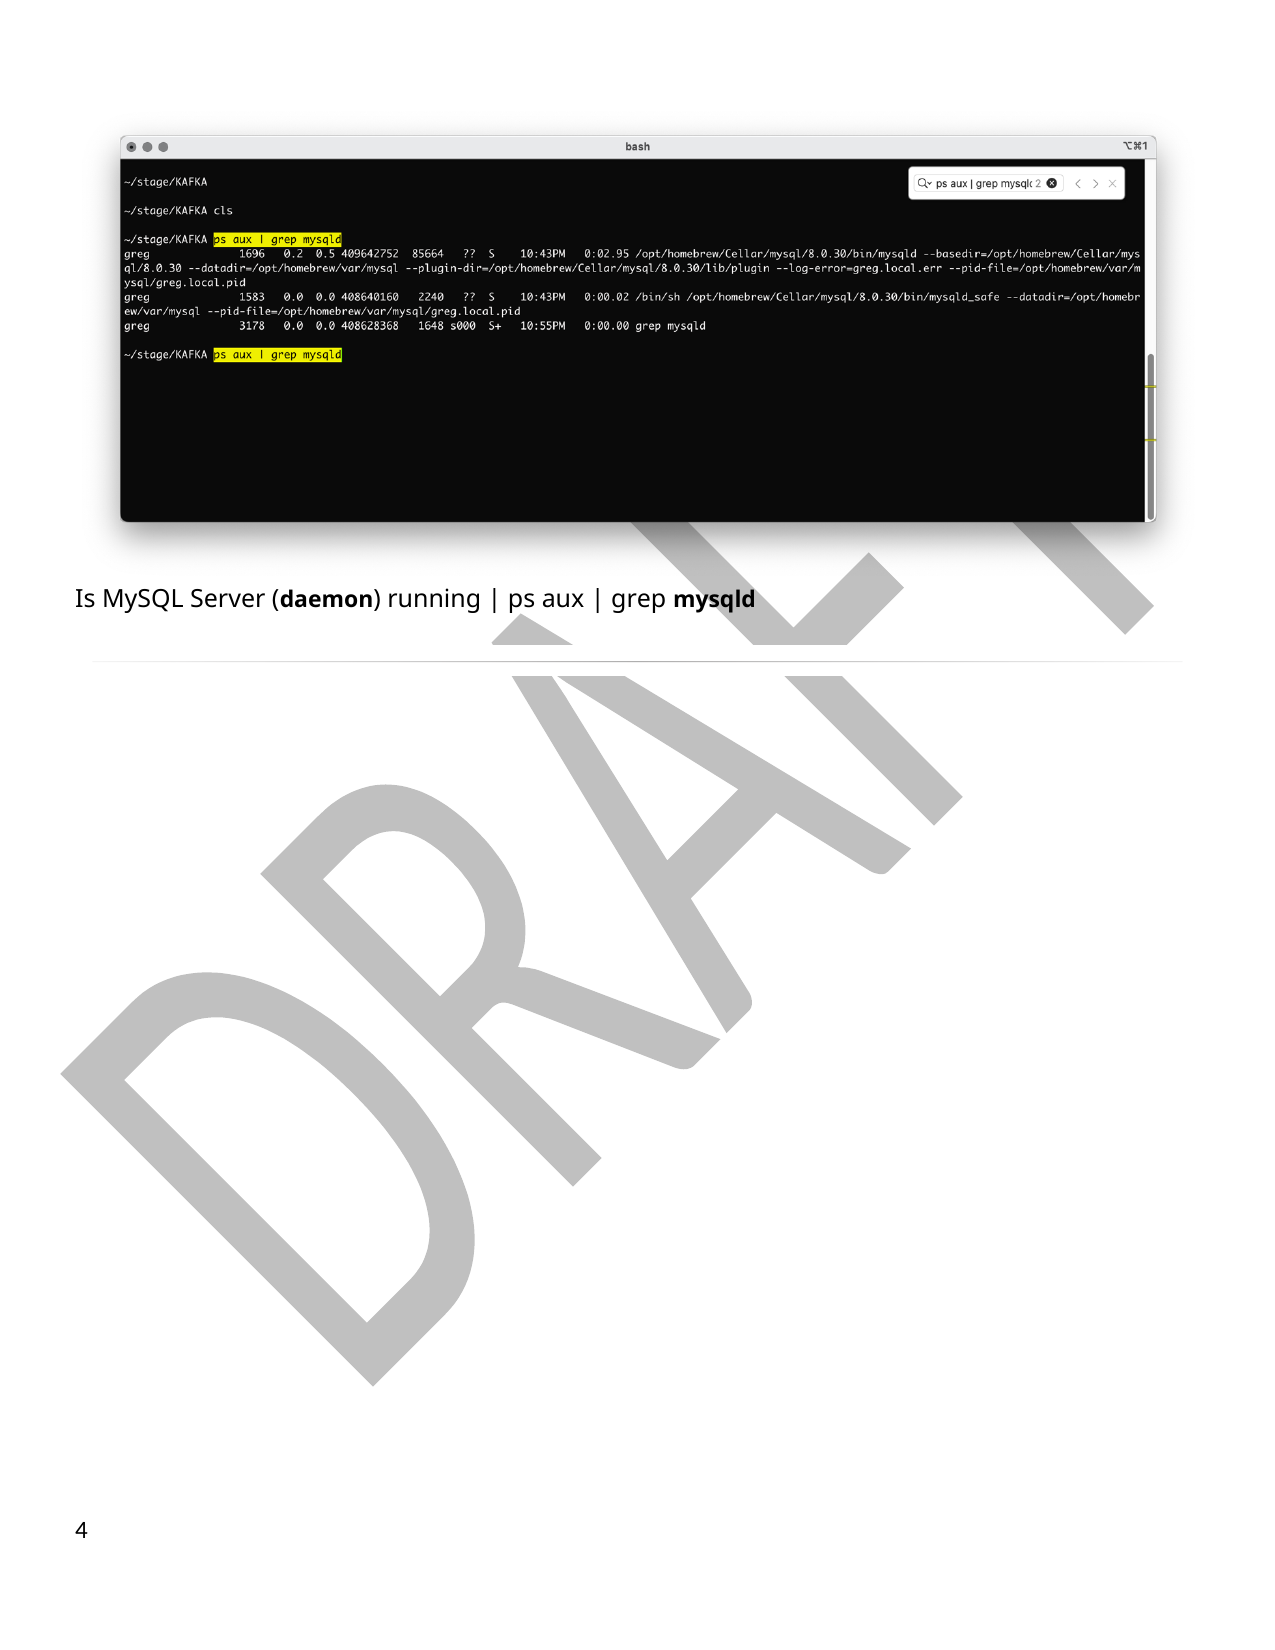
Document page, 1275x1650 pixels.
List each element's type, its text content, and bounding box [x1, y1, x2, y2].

text Is MySQL Server (daemon) running | ps aux | grep mysqld [75, 581, 1200, 615]
picture [75, 645, 1200, 676]
picture [75, 105, 1200, 581]
